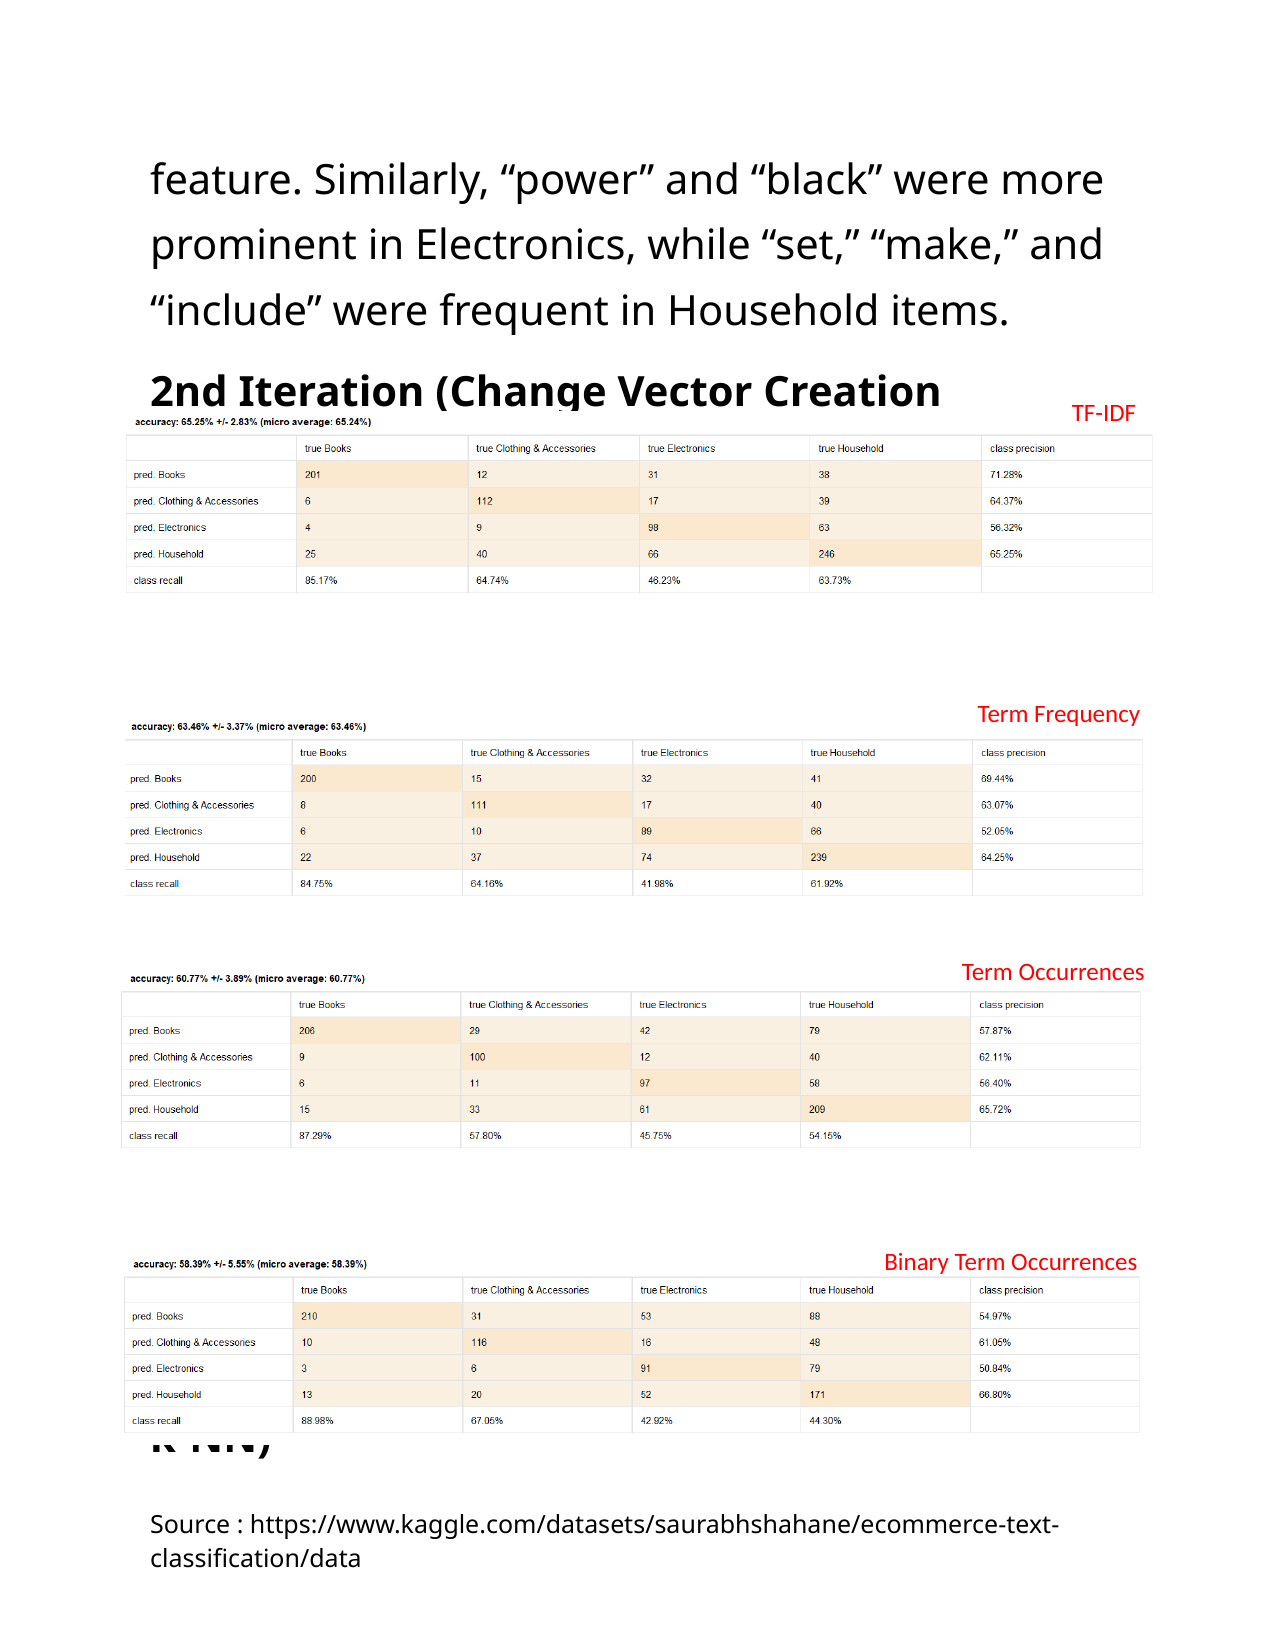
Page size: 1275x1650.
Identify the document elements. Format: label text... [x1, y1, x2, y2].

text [150, 150, 1125, 337]
picture [116, 1247, 1142, 1445]
picture [125, 719, 1150, 909]
picture [1113, 411, 1121, 419]
picture [120, 411, 1161, 630]
text 2nd Iteration (Change Vector Creation Model – k-NN) [150, 1445, 1125, 1464]
picture [114, 963, 1145, 1165]
text 2nd Iteration (Change Vector Creation Model) - KNN [150, 362, 1125, 411]
